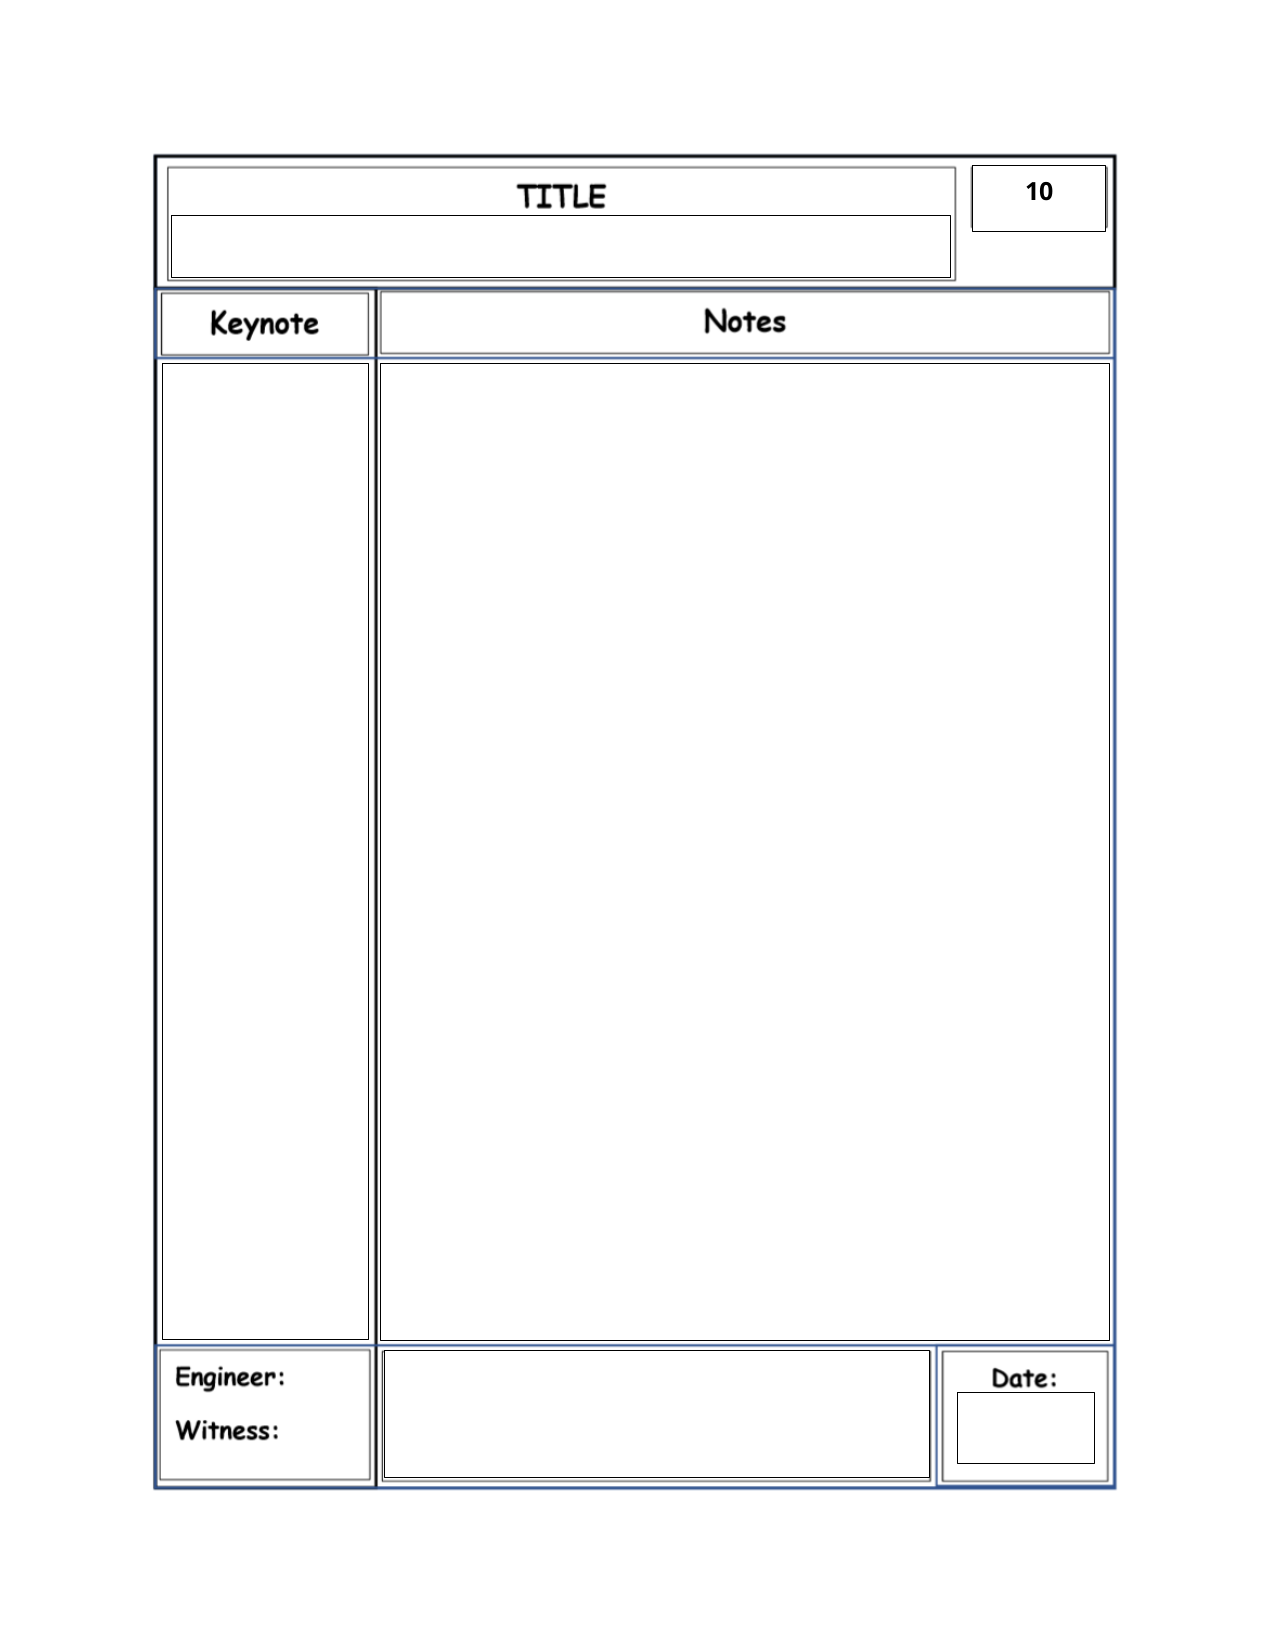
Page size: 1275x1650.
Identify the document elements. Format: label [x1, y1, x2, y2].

picture [150, 150, 1133, 1501]
